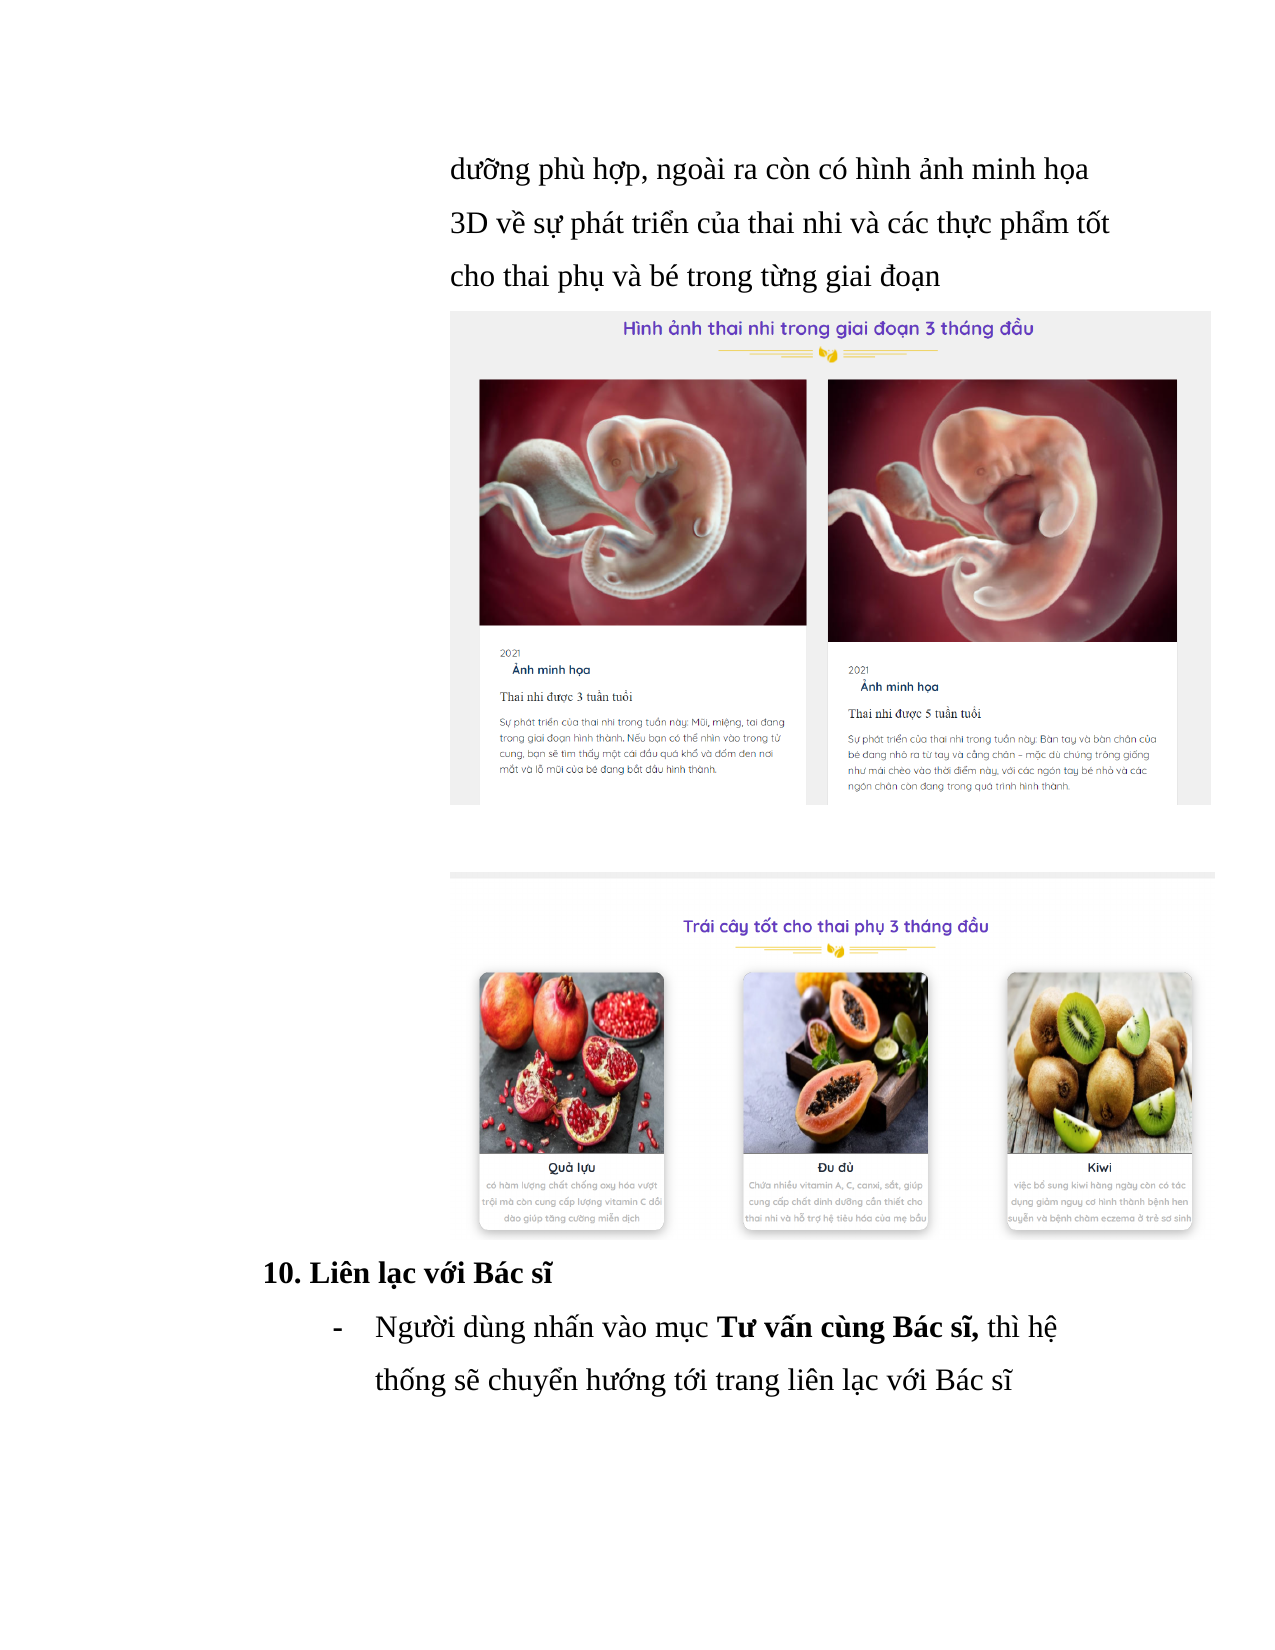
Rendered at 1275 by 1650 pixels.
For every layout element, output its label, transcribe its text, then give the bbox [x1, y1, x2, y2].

picture [450, 311, 1211, 805]
list Người dùng nhấn vào mục Tư vấn cùng Bác sĩ, thì hệ thống sẽ chuyển hướng tới trang liên lạc với Bác sĩ [337, 1308, 1125, 1398]
list 10. Liên lạc với Bác sĩ [262, 1254, 1125, 1290]
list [412, 150, 1125, 294]
picture [450, 872, 1215, 1240]
